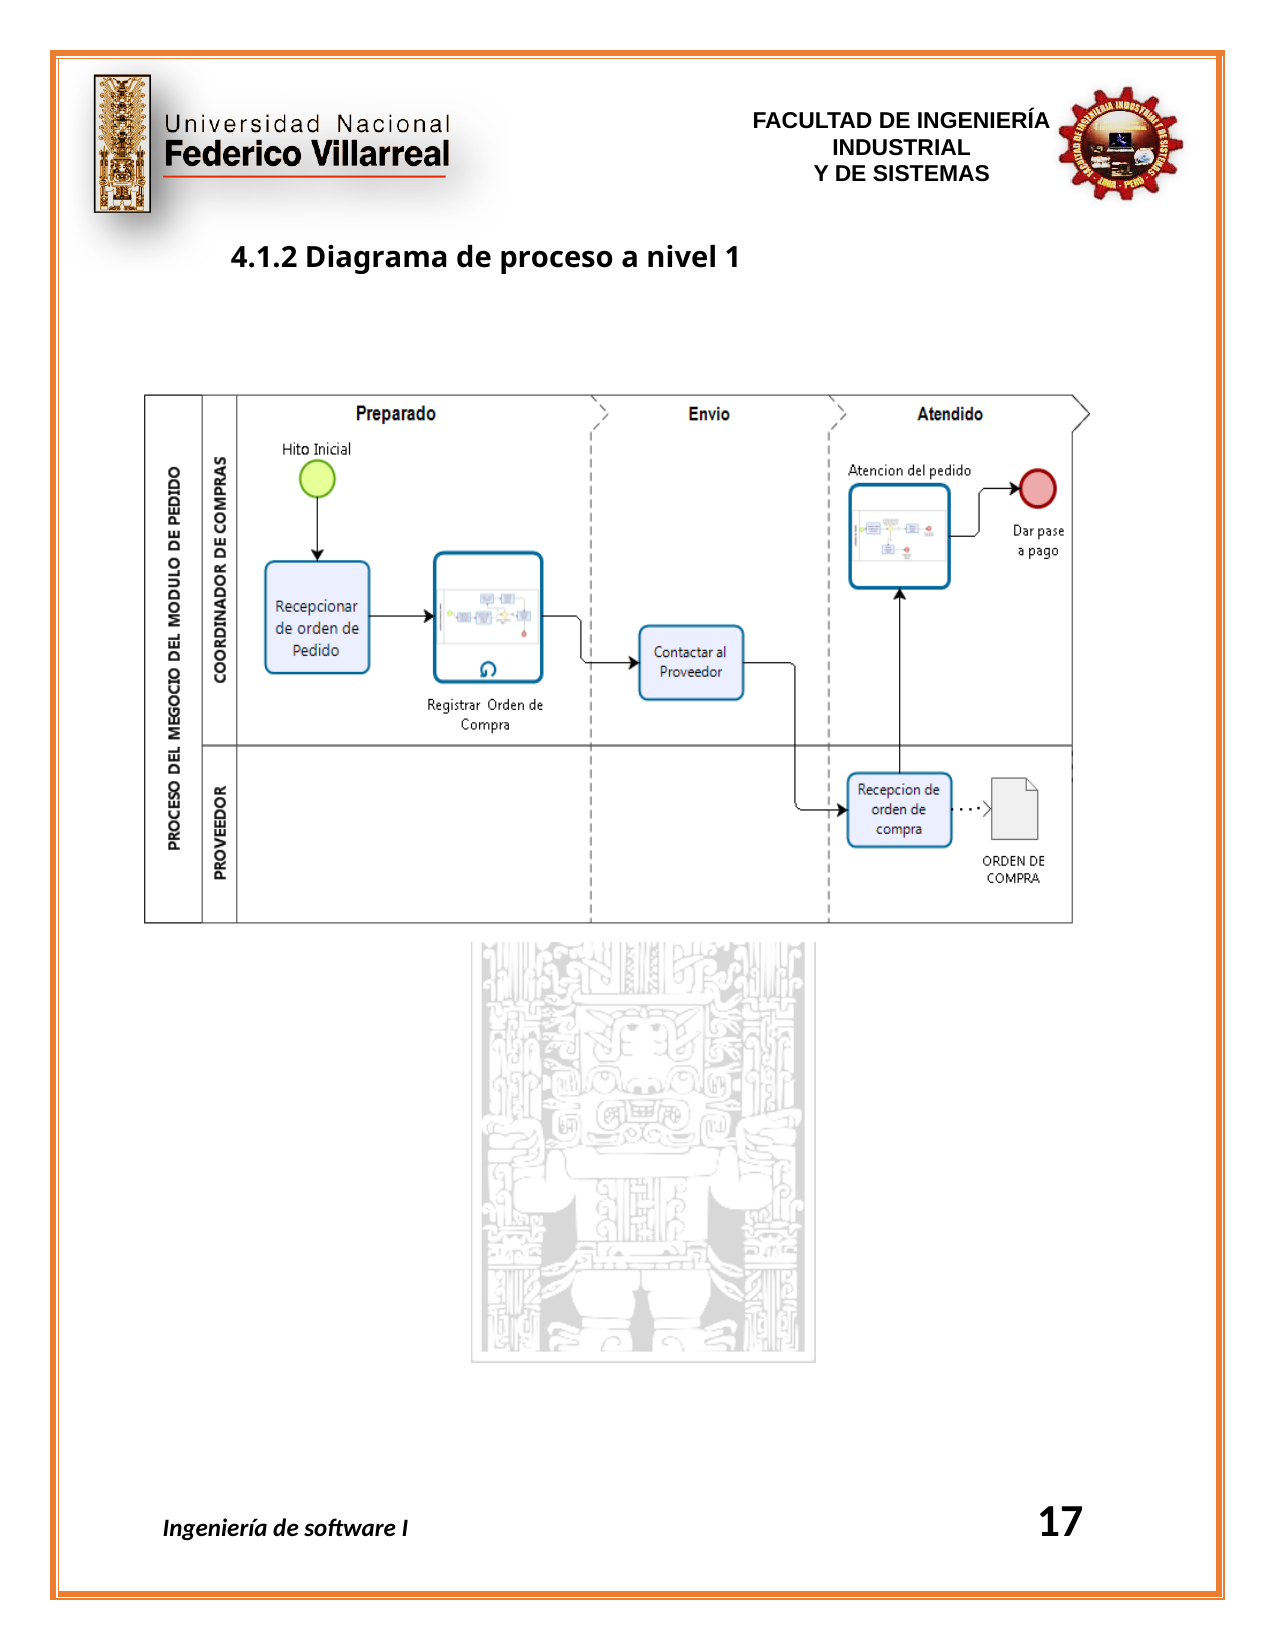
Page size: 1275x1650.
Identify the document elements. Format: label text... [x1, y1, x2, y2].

picture [1057, 83, 1186, 204]
picture [93, 74, 449, 213]
picture [120, 376, 1104, 942]
subtitle 4.1.2 Diagrama de proceso a nivel 1 [162, 236, 1063, 276]
